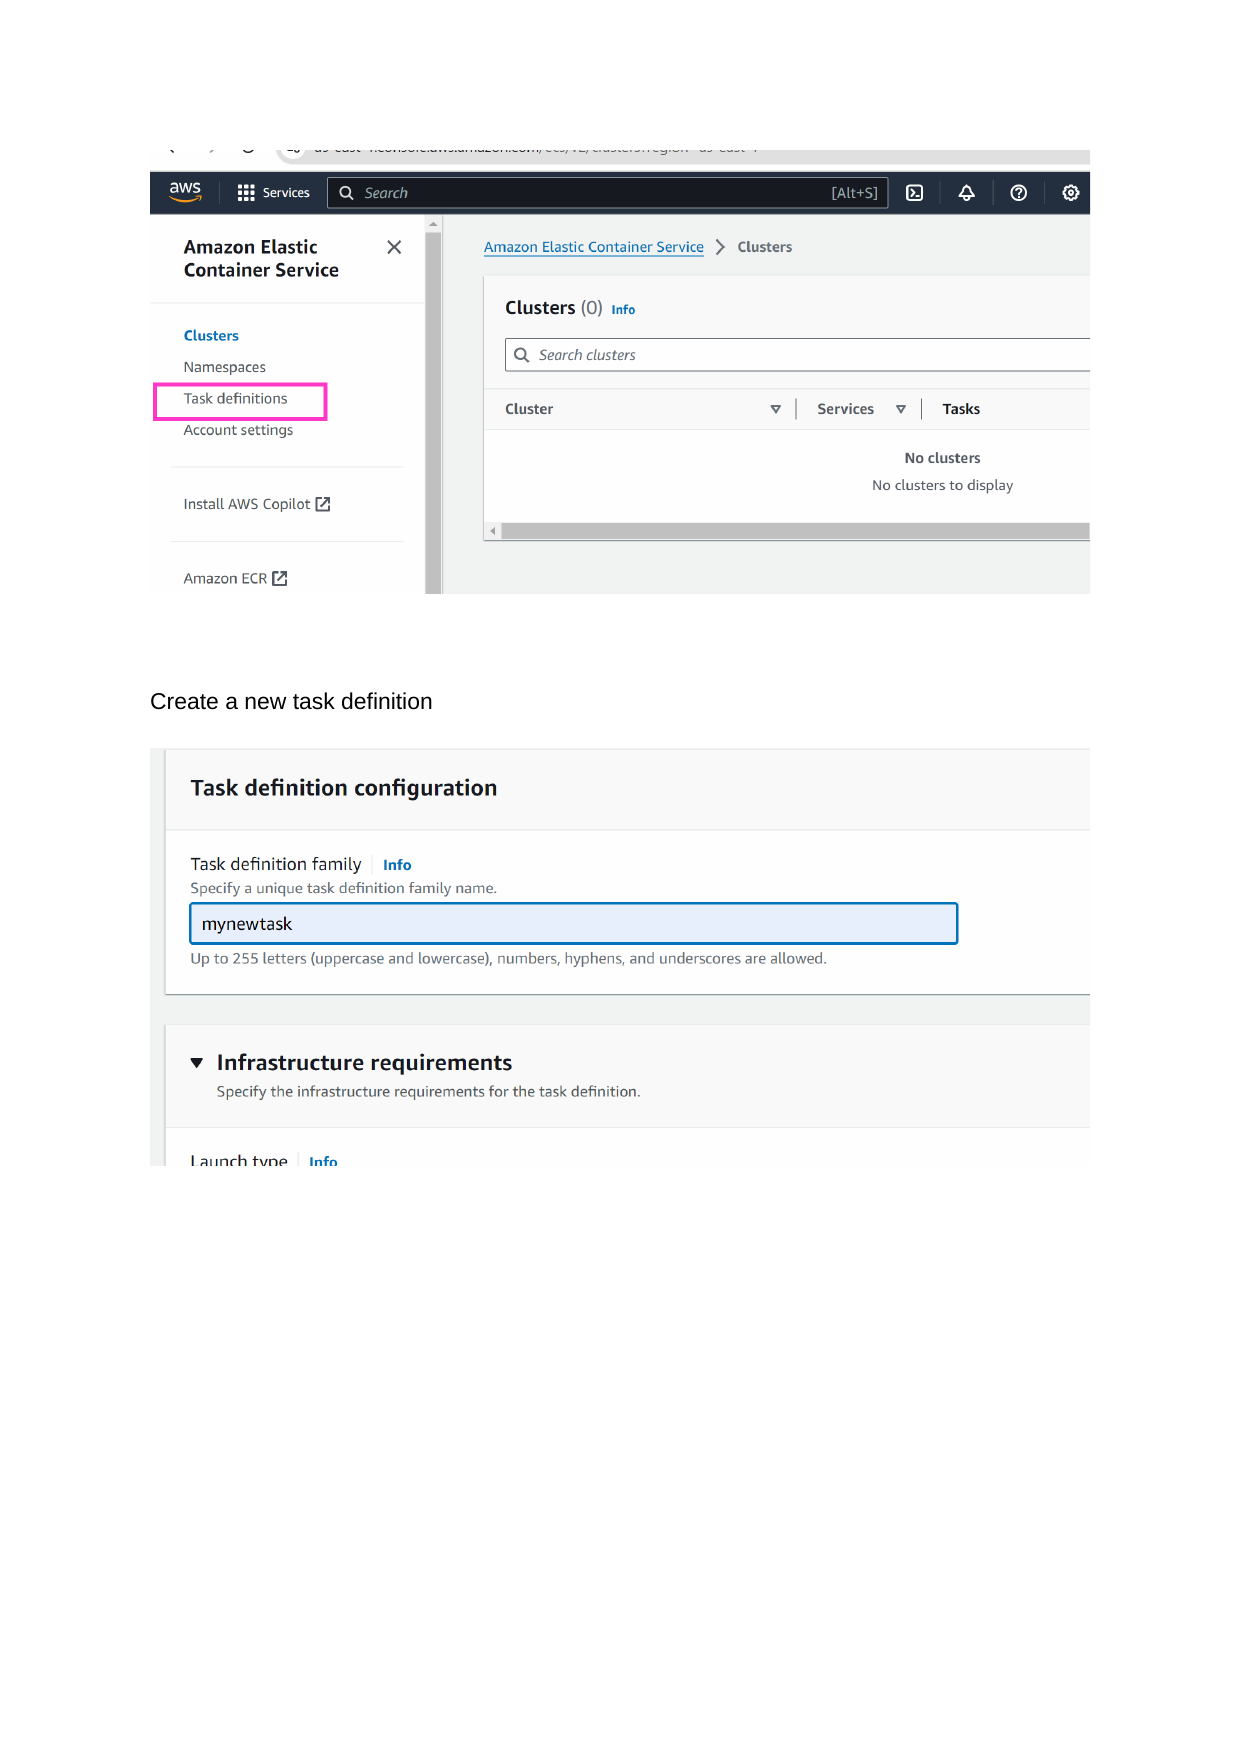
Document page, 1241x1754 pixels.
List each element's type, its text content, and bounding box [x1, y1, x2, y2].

text Create a new task definition [150, 688, 1090, 714]
picture [150, 748, 1091, 1166]
picture [150, 150, 1091, 594]
